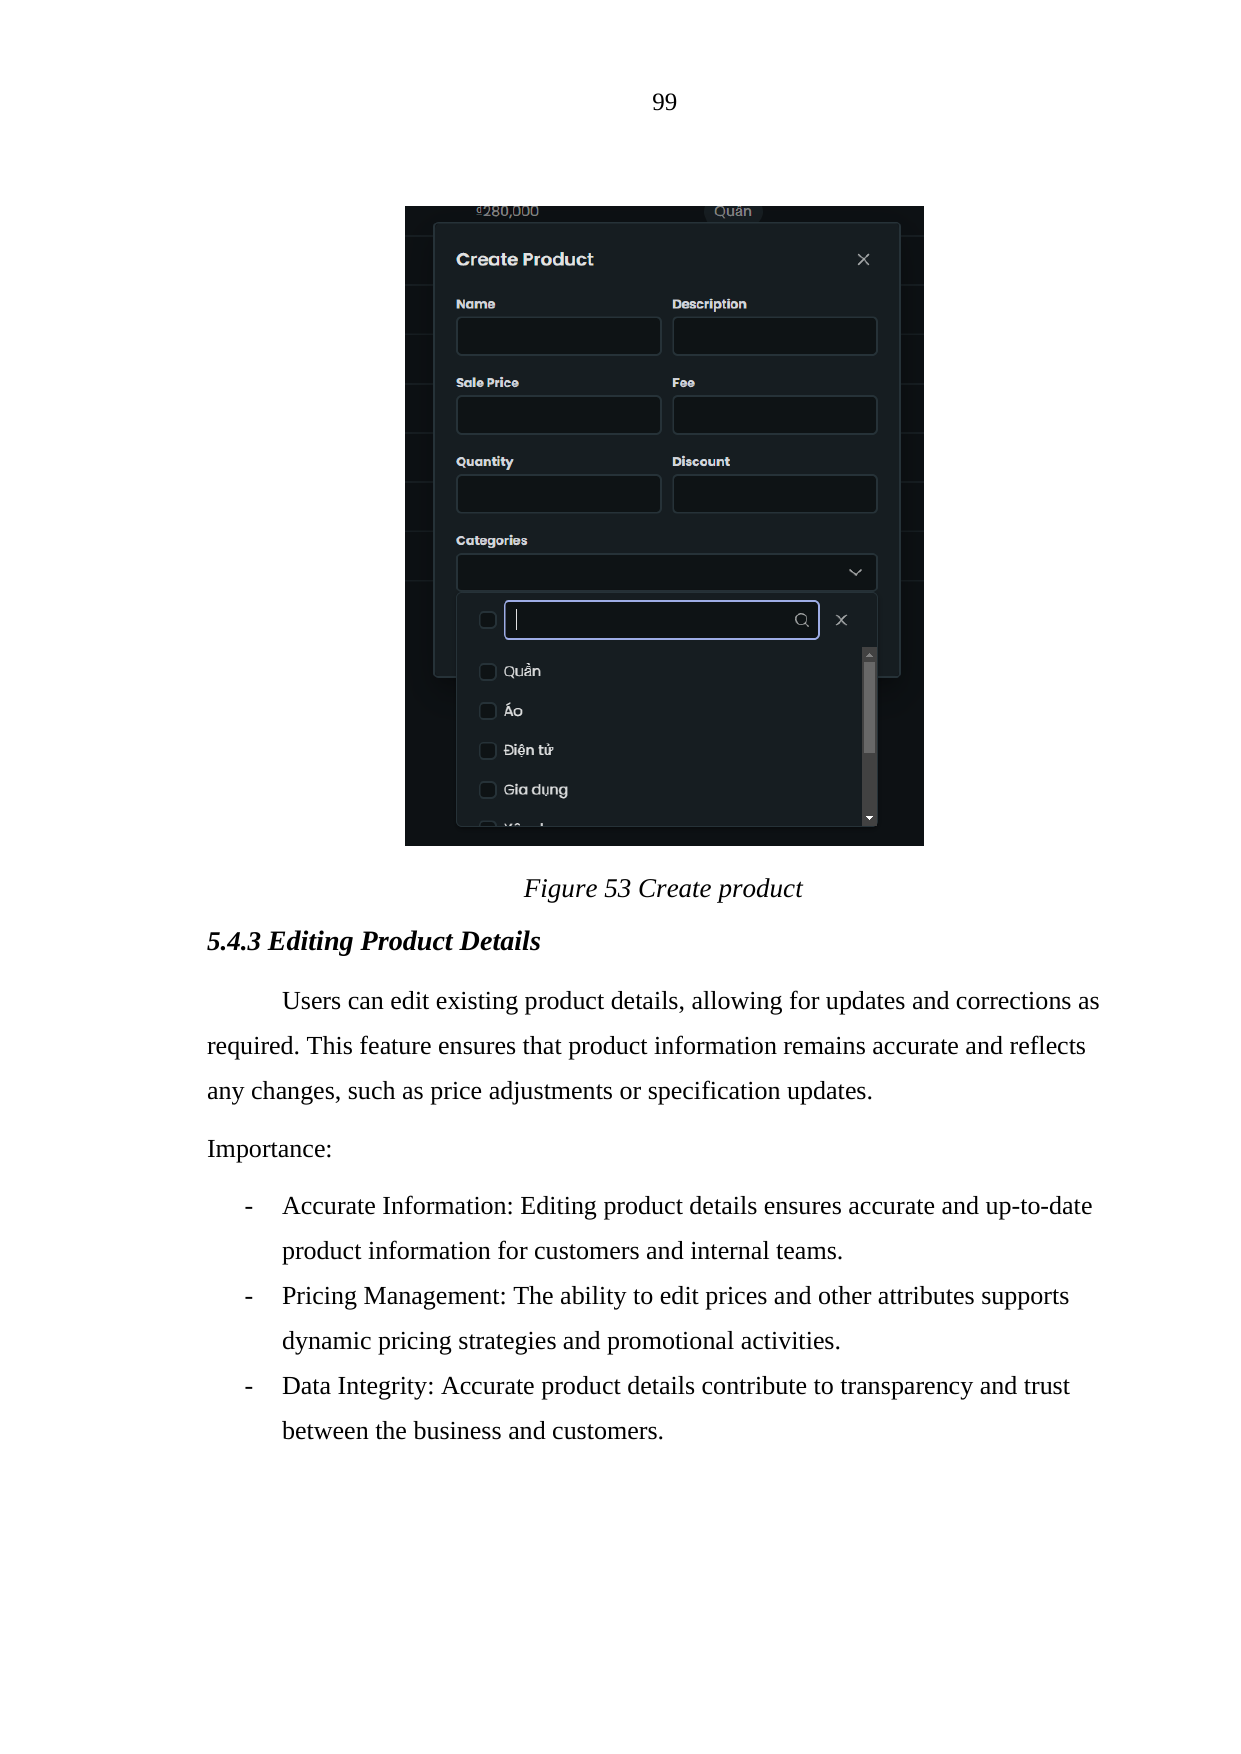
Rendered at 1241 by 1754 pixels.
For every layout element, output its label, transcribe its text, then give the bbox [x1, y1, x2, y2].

list Accurate Information: Editing product details ensures accurate and up-to-date product information for customers and internal teams. [244, 1190, 1122, 1265]
picture [405, 206, 924, 846]
list Pricing Management: The ability to edit prices and other attributes supports dynamic pricing strategies and promotional activities. [244, 1280, 1122, 1355]
subtitle 5.4.3 Editing Product Details [207, 924, 1122, 956]
text Importance: [207, 1133, 1122, 1163]
text Users can edit existing product details, allowing for updates and corrections as required. This feature ensures that product information remains accurate and reflects any changes, such as price adjustments or specification updates. [207, 985, 1122, 1105]
text Figure 53 Create product [207, 872, 1122, 903]
list Data Integrity: Accurate product details contribute to transparency and trust between the business and customers. [244, 1370, 1122, 1445]
